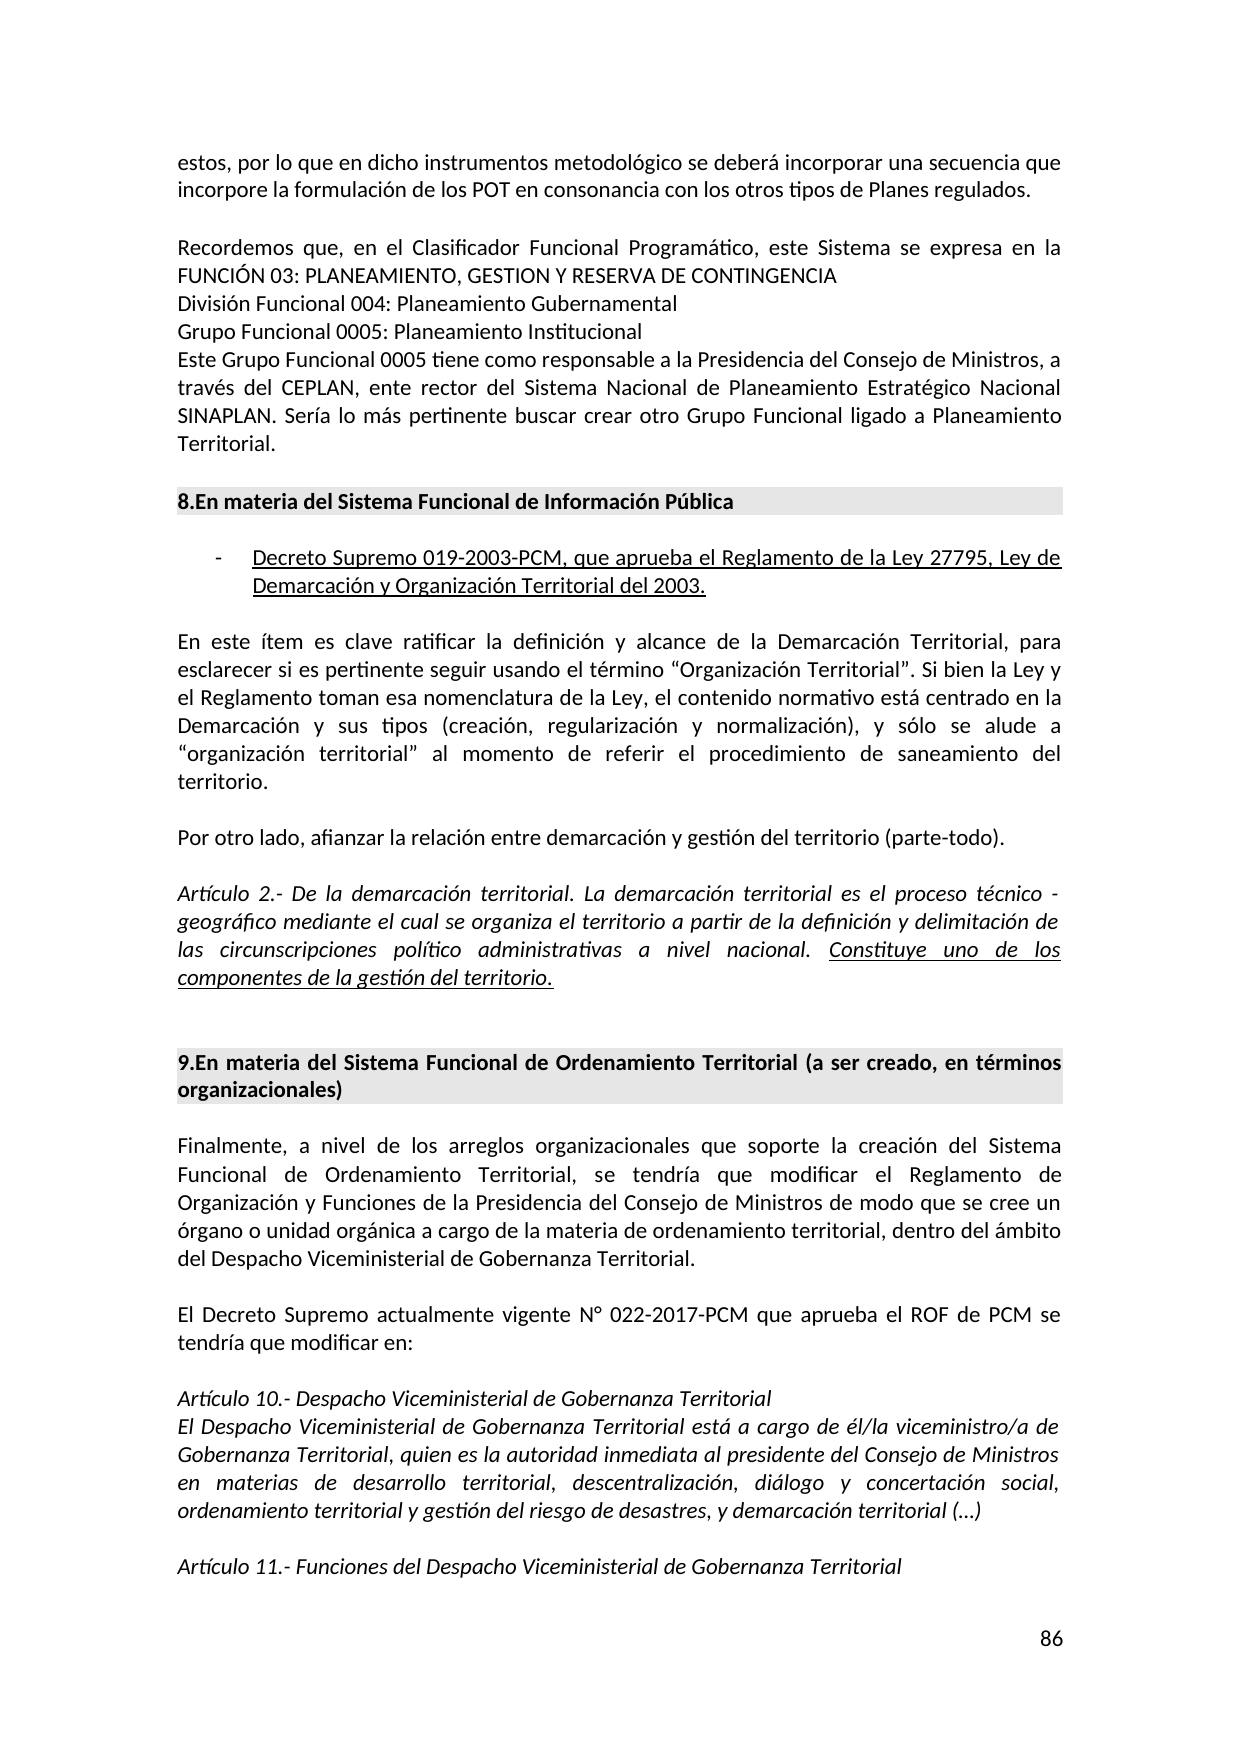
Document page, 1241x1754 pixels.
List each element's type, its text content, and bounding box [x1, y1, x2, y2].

list Decreto Supremo 019-2003-PCM, que aprueba el Reglamento de la Ley 27795, Ley de Demarcación y Organización Territorial del 2003. [215, 543, 1063, 599]
text Este Grupo Funcional 0005 tiene como responsable a la Presidencia del Consejo de Ministros, a través del CEPLAN, ente rector del Sistema Nacional de Planeamiento Estratégico Nacional SINAPLAN. Sería lo más pertinente buscar crear otro Grupo Funcional ligado a Planeamiento Territorial. [177, 345, 1063, 457]
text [177, 148, 1063, 204]
text 8.En materia del Sistema Funcional de Información Pública [177, 487, 1063, 515]
text Artículo 2.- De la demarcación territorial. La demarcación territorial es el proceso técnico - geográfico mediante el cual se organiza el territorio a partir de la definición y delimitación de las circunscripciones político administrativas a nivel nacional. Constituye uno de los componentes de la gestión del territorio. [177, 879, 1063, 992]
text Por otro lado, afianzar la relación entre demarcación y gestión del territorio (parte-todo). [177, 823, 1063, 851]
text Grupo Funcional 0005: Planeamiento Institucional [177, 317, 1063, 345]
text Finalmente, a nivel de los arreglos organizacionales que soporte la creación del Sistema Funcional de Ordenamiento Territorial, se tendría que modificar el Reglamento de Organización y Funciones de la Presidencia del Consejo de Ministros de modo que se cree un órgano o unidad orgánica a cargo de la materia de ordenamiento territorial, dentro del ámbito del Despacho Viceministerial de Gobernanza Territorial. [177, 1132, 1063, 1272]
text División Funcional 004: Planeamiento Gubernamental [177, 289, 1063, 317]
text El Despacho Viceministerial de Gobernanza Territorial está a cargo de él/la viceministro/a de Gobernanza Territorial, quien es la autoridad inmediata al presidente del Consejo de Ministros en materias de desarrollo territorial, descentralización, diálogo y concertación social, ordenamiento territorial y gestión del riesgo de desastres, y demarcación territorial (…) [177, 1412, 1063, 1524]
text El Decreto Supremo actualmente vigente N° 022-2017-PCM que aprueba el ROF de PCM se tendría que modificar en: [177, 1300, 1063, 1356]
text Recordemos que, en el Clasificador Funcional Programático, este Sistema se expresa en la FUNCIÓN 03: PLANEAMIENTO, GESTION Y RESERVA DE CONTINGENCIA [177, 233, 1063, 289]
text Artículo 11.- Funciones del Despacho Viceministerial de Gobernanza Territorial [177, 1552, 1063, 1580]
text 9.En materia del Sistema Funcional de Ordenamiento Territorial (a ser creado, en términos organizacionales) [177, 1048, 1063, 1104]
text Artículo 10.- Despacho Viceministerial de Gobernanza Territorial [177, 1384, 1063, 1412]
text En este ítem es clave ratificar la definición y alcance de la Demarcación Territorial, para esclarecer si es pertinente seguir usando el término “Organización Territorial”. Si bien la Ley y el Reglamento toman esa nomenclatura de la Ley, el contenido normativo está centrado en la Demarcación y sus tipos (creación, regularización y normalización), y sólo se alude a “organización territorial” al momento de referir el procedimiento de saneamiento del territorio. [177, 627, 1063, 795]
